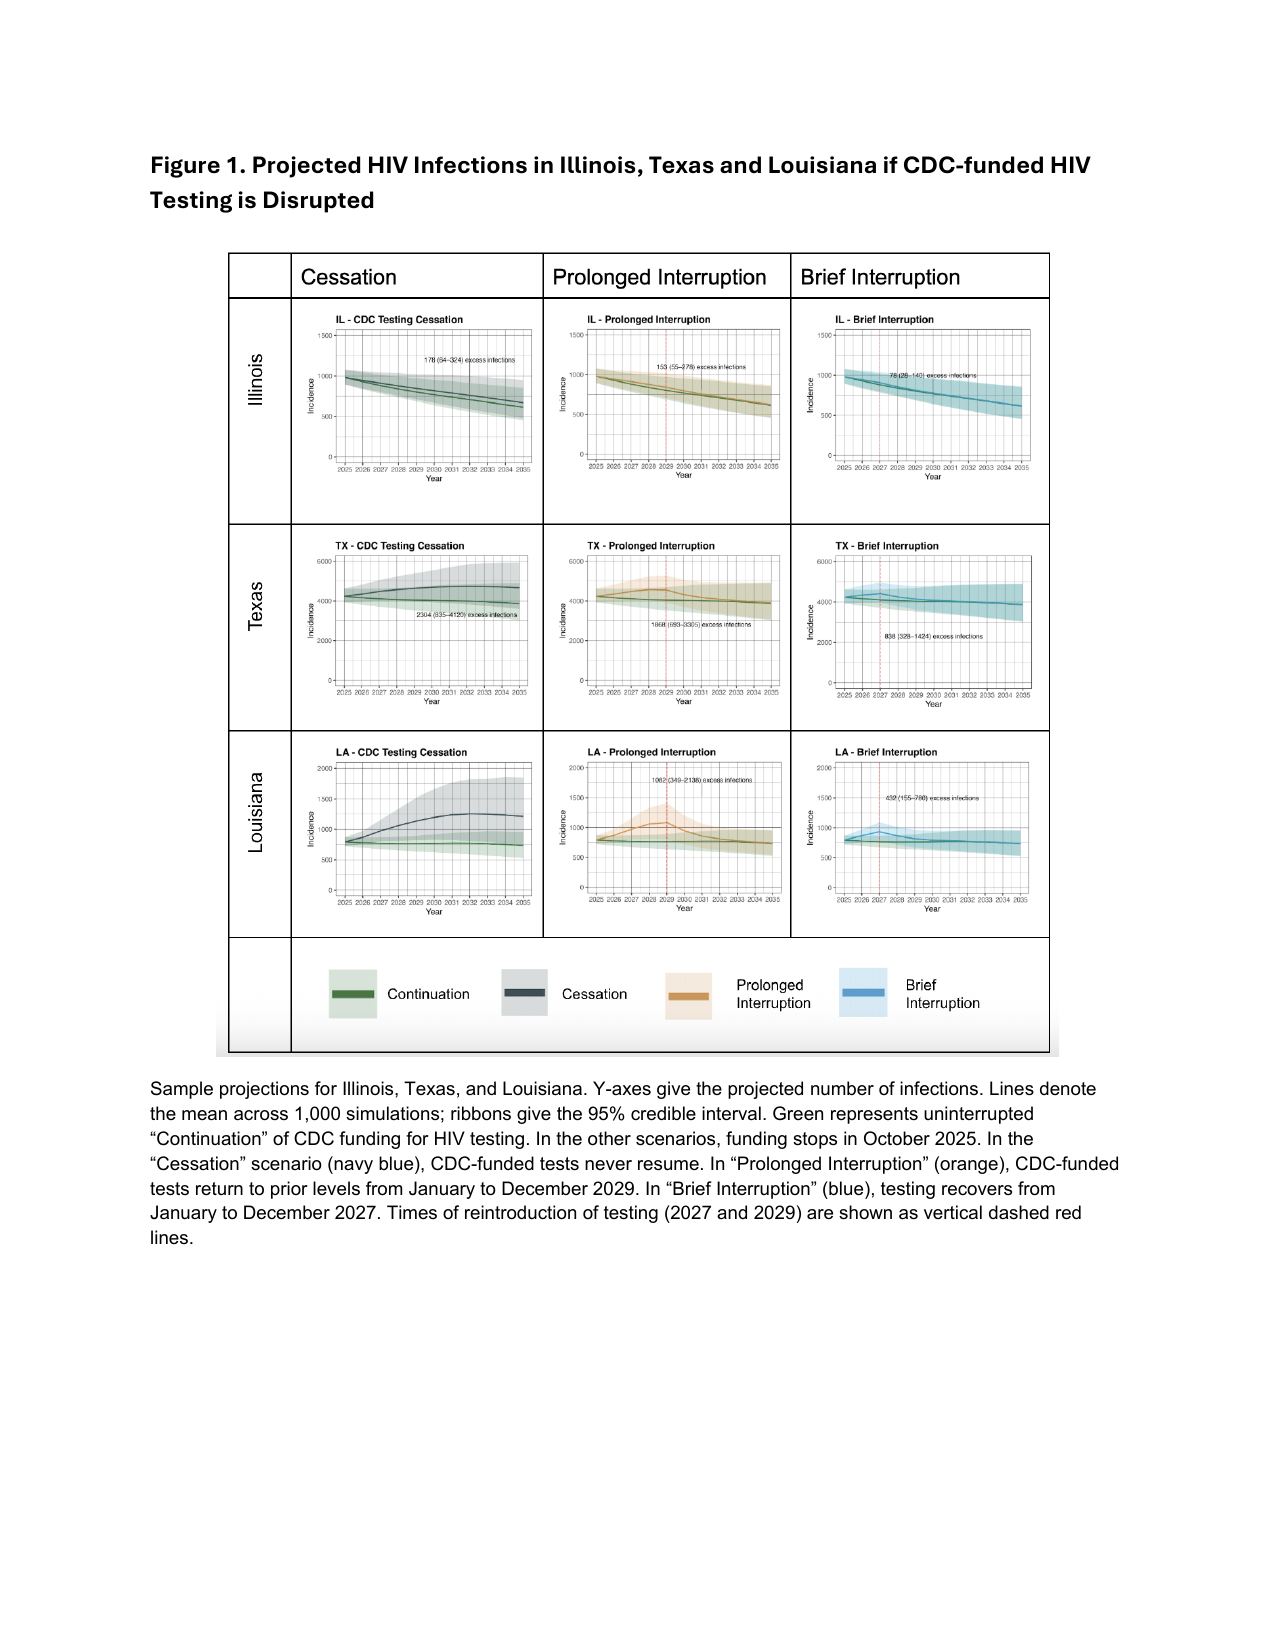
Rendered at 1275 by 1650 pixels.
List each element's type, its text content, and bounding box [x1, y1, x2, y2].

text Figure 1. Projected HIV Infections in Illinois, Texas and Louisiana if CDC-funded HIV Testing is Disrupted [150, 150, 1125, 216]
text Sample projections for Illinois, Texas, and Louisiana. Y-axes give the projected number of infections. Lines denote the mean across 1,000 simulations; ribbons give the 95% credible interval. Green represents uninterrupted “Continuation” of CDC funding for HIV testing. In the other scenarios, funding stops in October 2025. In the “Cessation” scenario (navy blue), CDC-funded tests never resume. In “Prolonged Interruption” (orange), CDC-funded tests return to prior levels from January to December 2029. In “Brief Interruption” (blue), testing recovers from January to December 2027. Times of reintroduction of testing (2027 and 2029) are shown as vertical dashed red lines. [150, 1078, 1125, 1248]
picture [216, 236, 1060, 1057]
